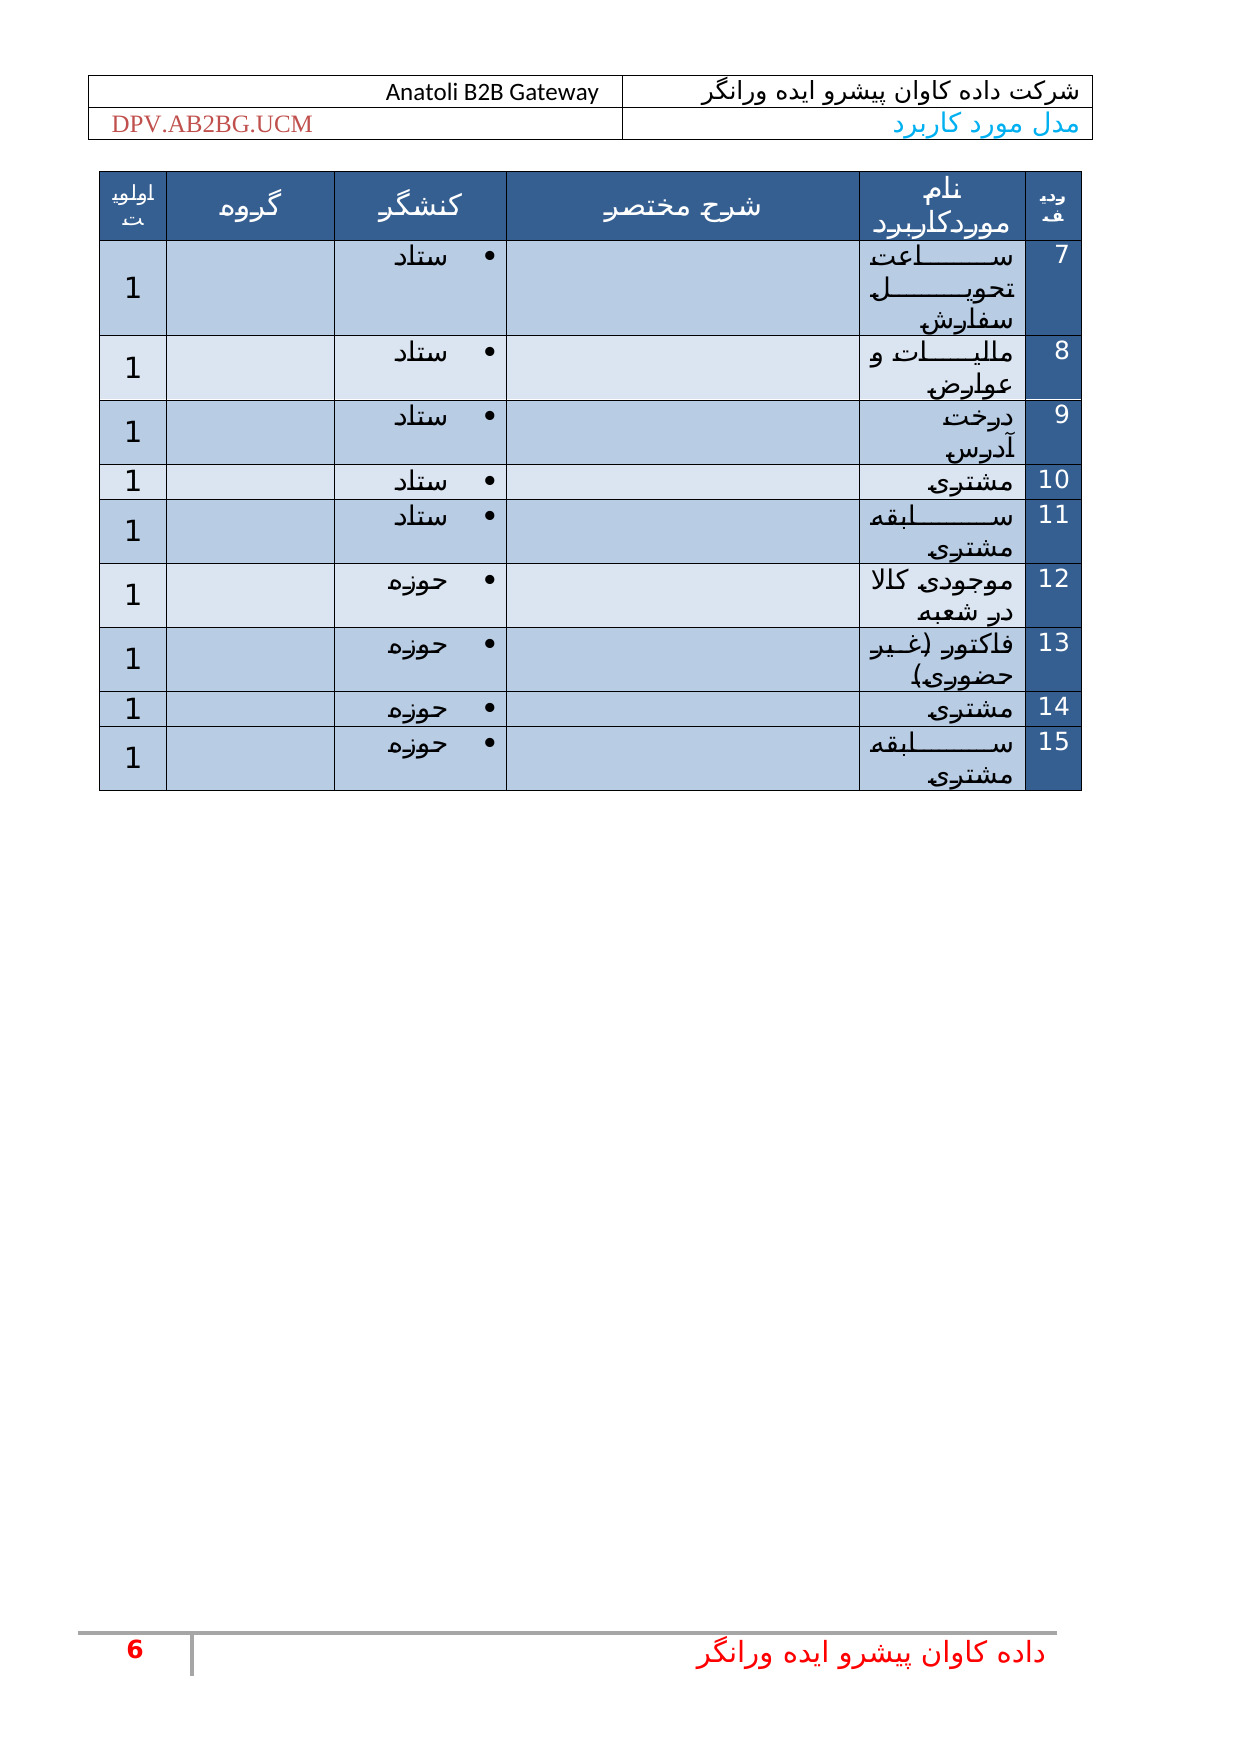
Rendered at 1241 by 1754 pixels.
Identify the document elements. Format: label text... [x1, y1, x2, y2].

table_cell ستاد [335, 336, 506, 399]
table_cell [507, 336, 859, 399]
table_cell ستاد [335, 500, 506, 563]
table_cell مشتری [860, 692, 1025, 726]
table_cell 12 [1026, 564, 1081, 627]
table_cell 7 [1026, 241, 1081, 335]
table_cell 1 [100, 336, 166, 399]
table_cell 13 [1026, 628, 1081, 691]
table_cell 1 [100, 500, 166, 563]
table_cell مالیات و عوارض [860, 336, 1025, 399]
table_header نام موردكاربرد [860, 172, 1025, 240]
table_cell 1 [100, 727, 166, 790]
table_cell 1 [100, 465, 166, 499]
table_cell مشتری [860, 465, 1025, 499]
table_cell [507, 401, 859, 464]
table_cell 1 [100, 241, 166, 335]
table_cell درخت آدرس [860, 401, 1025, 464]
table_cell [167, 336, 334, 399]
table_cell [507, 628, 859, 691]
table_cell 15 [1026, 727, 1081, 790]
table_cell [167, 564, 334, 627]
table_cell حوزه [335, 692, 506, 726]
table_cell حوزه [335, 564, 506, 627]
table_header شرح مختصر [507, 172, 859, 240]
table_header رديف [1026, 172, 1081, 240]
table_cell ستاد [335, 465, 506, 499]
table_cell حوزه [335, 628, 506, 691]
table_cell [167, 241, 334, 335]
table_cell [507, 692, 859, 726]
table_header كنشگر [335, 172, 506, 240]
table_cell [507, 564, 859, 627]
table_cell [507, 727, 859, 790]
table_header گروه [167, 172, 334, 240]
table_cell موجودی کالا در شعبه [860, 564, 1025, 627]
table_cell 11 [1026, 500, 1081, 563]
table_cell [507, 465, 859, 499]
table_cell [167, 500, 334, 563]
table_cell 1 [100, 628, 166, 691]
table_cell [167, 727, 334, 790]
table_cell 14 [1026, 692, 1081, 726]
table_cell [167, 465, 334, 499]
table_cell [167, 692, 334, 726]
table_cell 1 [100, 401, 166, 464]
table_cell [167, 401, 334, 464]
table_cell سابقه مشتری [860, 500, 1025, 563]
table_cell ستاد [335, 241, 506, 335]
table_cell فاکتور (غیر حضوری) [860, 628, 1025, 691]
table_cell حوزه [335, 727, 506, 790]
table_cell 10 [1026, 465, 1081, 499]
table_cell ستاد [335, 401, 506, 464]
table_cell [507, 241, 859, 335]
table_cell 1 [100, 564, 166, 627]
table_cell ساعت تحویل سفارش [860, 241, 1025, 335]
table_cell سابقه مشتری [860, 727, 1025, 790]
table_cell [167, 628, 334, 691]
table_cell 8 [1026, 336, 1081, 399]
table_cell [507, 500, 859, 563]
table_header اولويت [100, 172, 166, 240]
table_cell 1 [100, 692, 166, 726]
table_cell 9 [1026, 401, 1081, 464]
